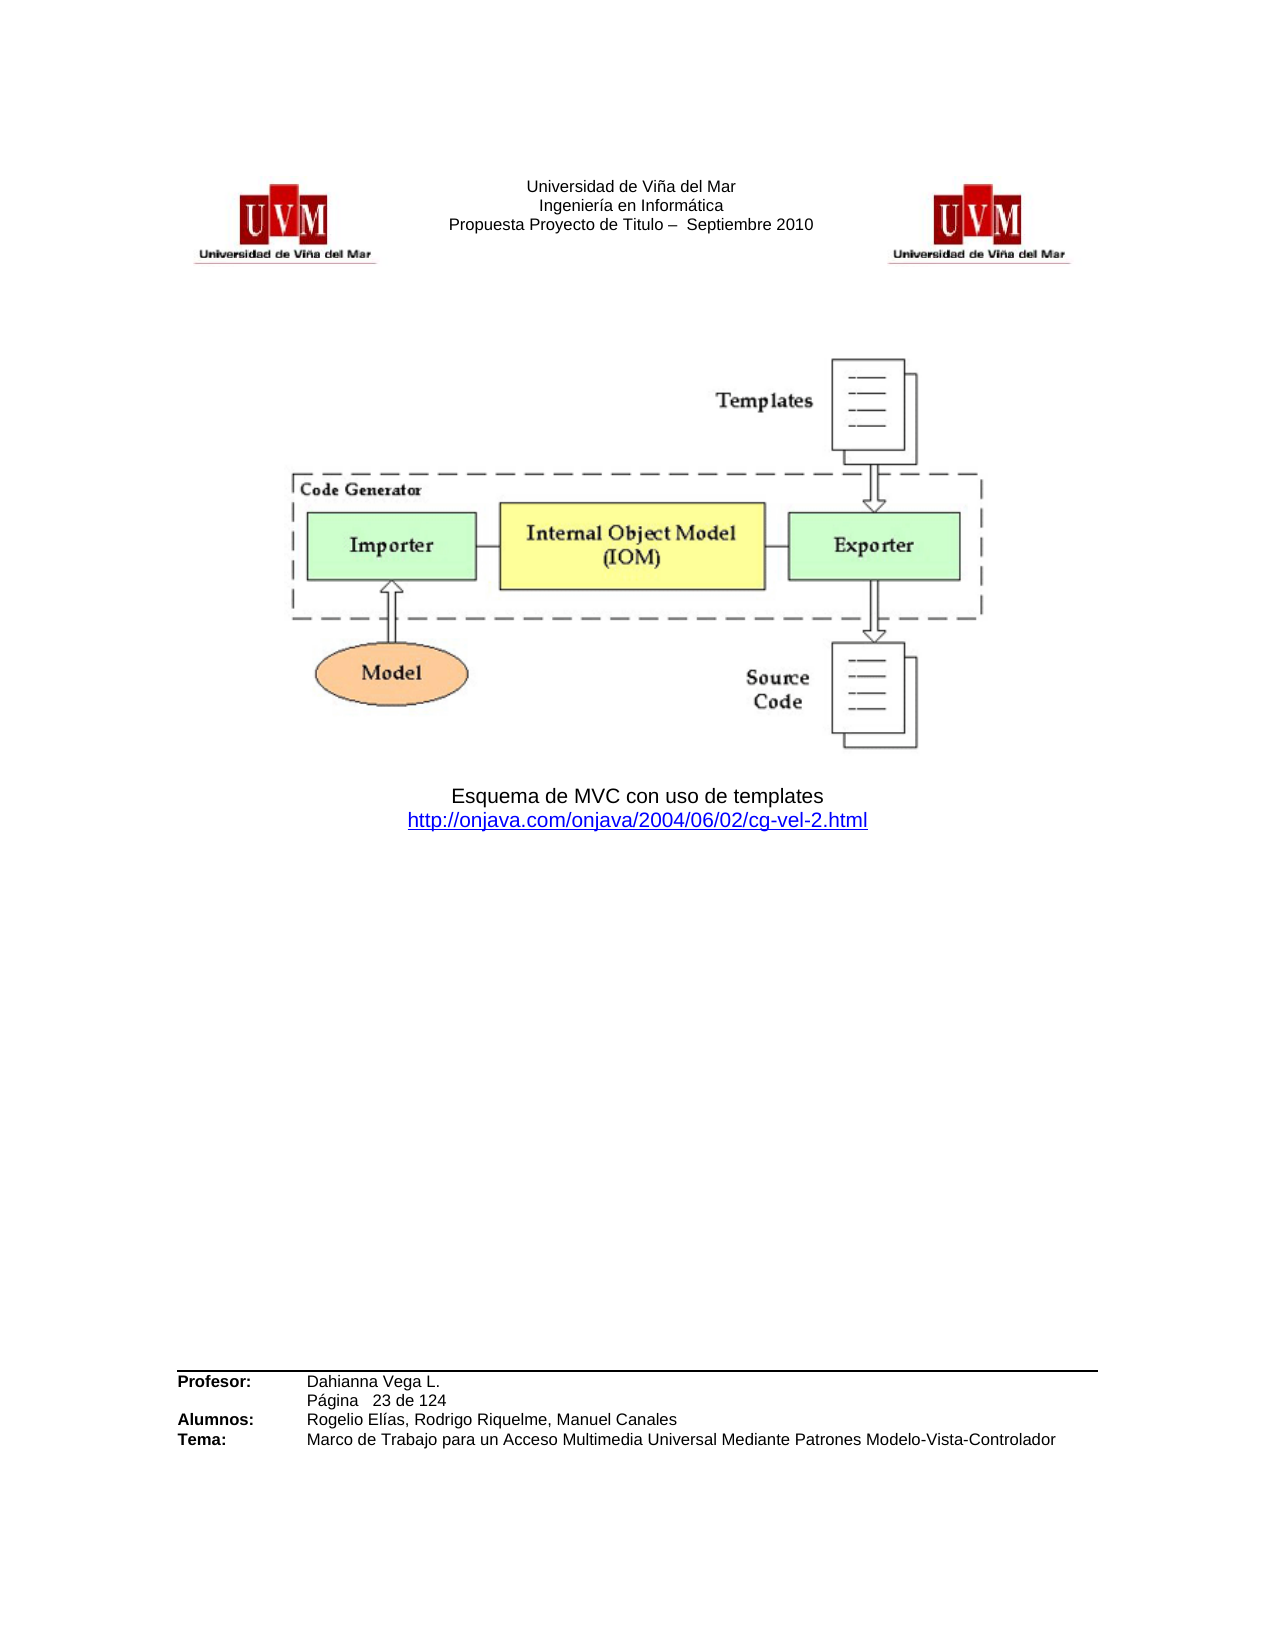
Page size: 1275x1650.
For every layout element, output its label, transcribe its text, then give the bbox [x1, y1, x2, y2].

text Esquema de MVC con uso de templates [177, 784, 1098, 808]
picture [871, 176, 1084, 267]
picture [283, 346, 992, 758]
text http://onjava.com/onjava/2004/06/02/cg-vel-2.html [177, 808, 1098, 832]
picture [177, 176, 390, 267]
